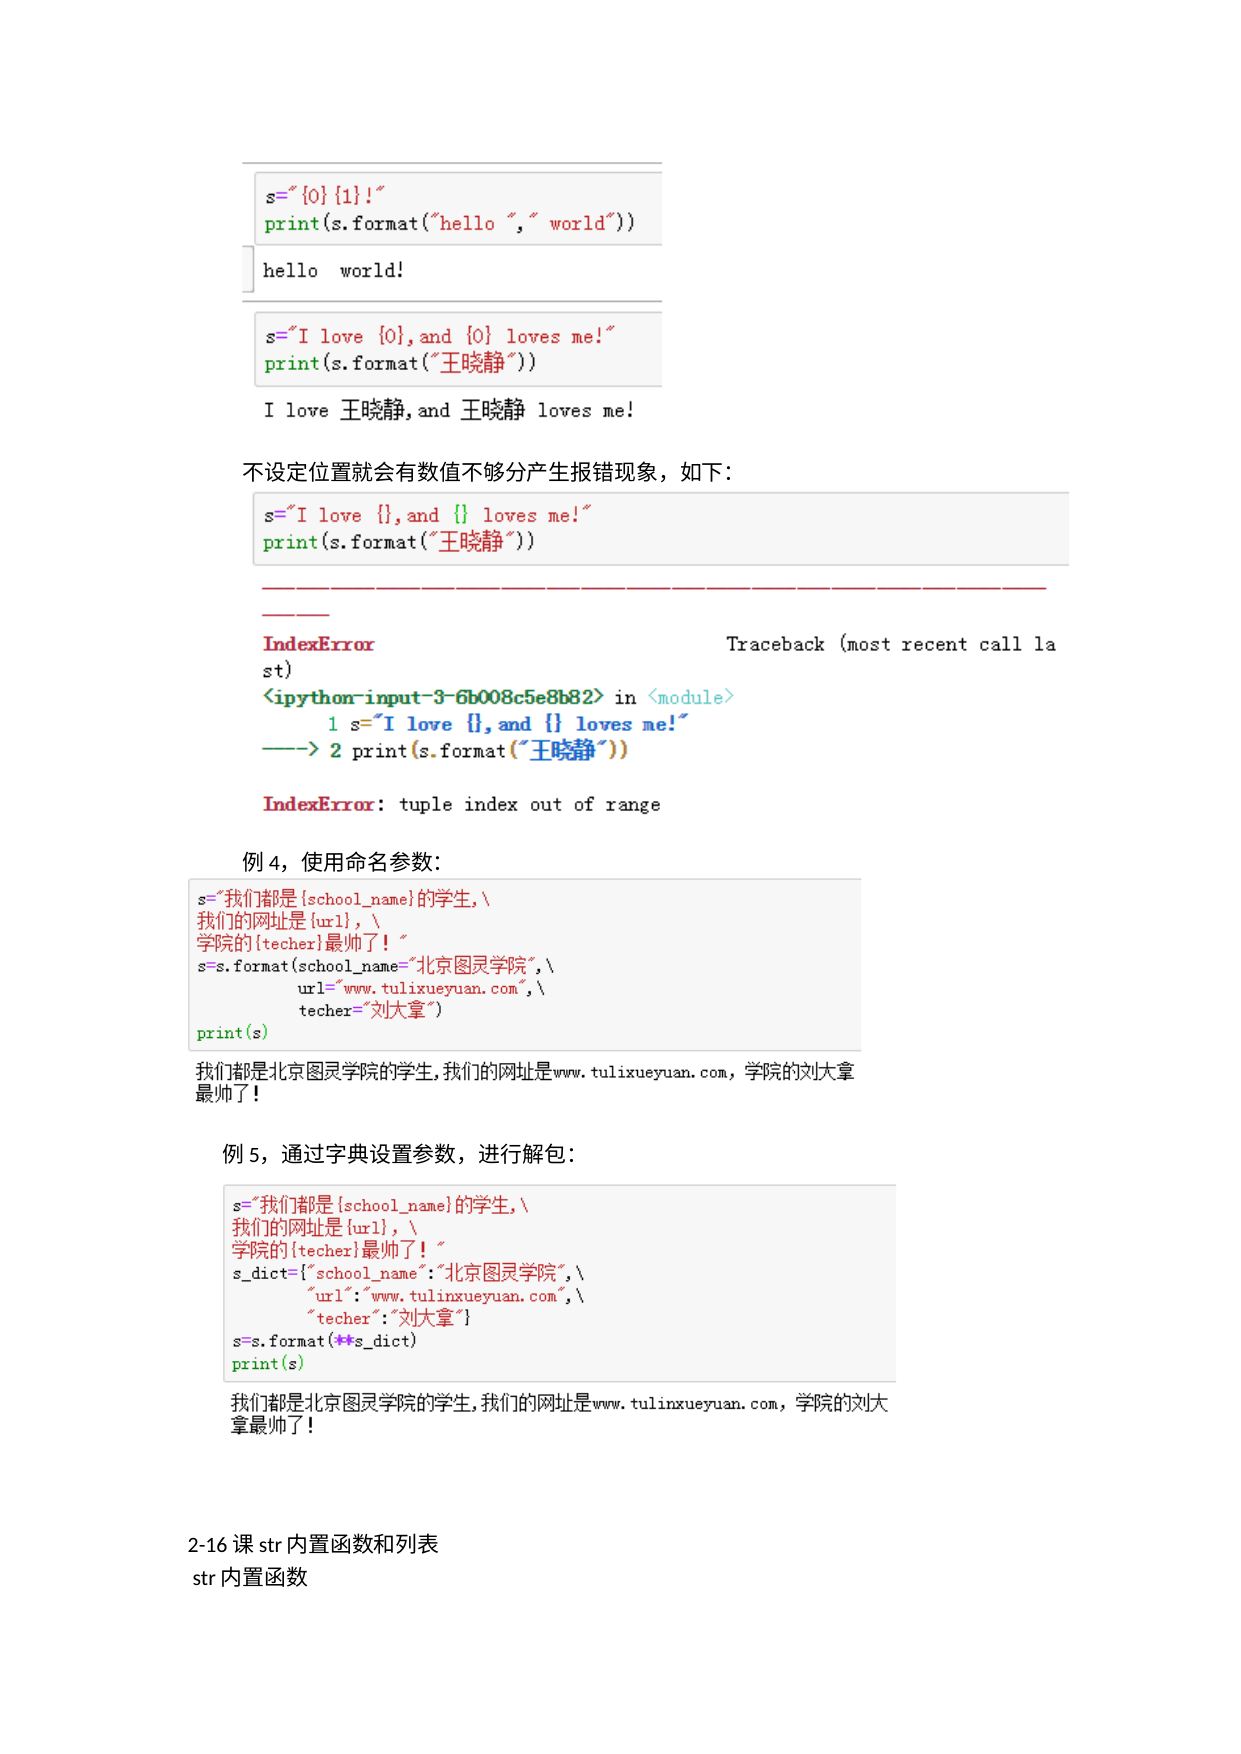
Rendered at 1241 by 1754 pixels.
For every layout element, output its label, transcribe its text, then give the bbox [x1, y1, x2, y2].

text str内置函数 [187, 1559, 1053, 1592]
picture [242, 487, 1070, 833]
text 不设定位置就会有数值不够分产生报错现象，如下： [187, 454, 1053, 487]
picture [242, 162, 663, 436]
text 例5，通过字典设置参数，进行解包： [187, 1137, 1053, 1169]
text 2-16课 str内置函数和列表 [187, 1527, 1053, 1559]
text 例4，使用命名参数： [187, 844, 1053, 877]
picture [187, 877, 862, 1117]
picture [222, 1182, 897, 1449]
